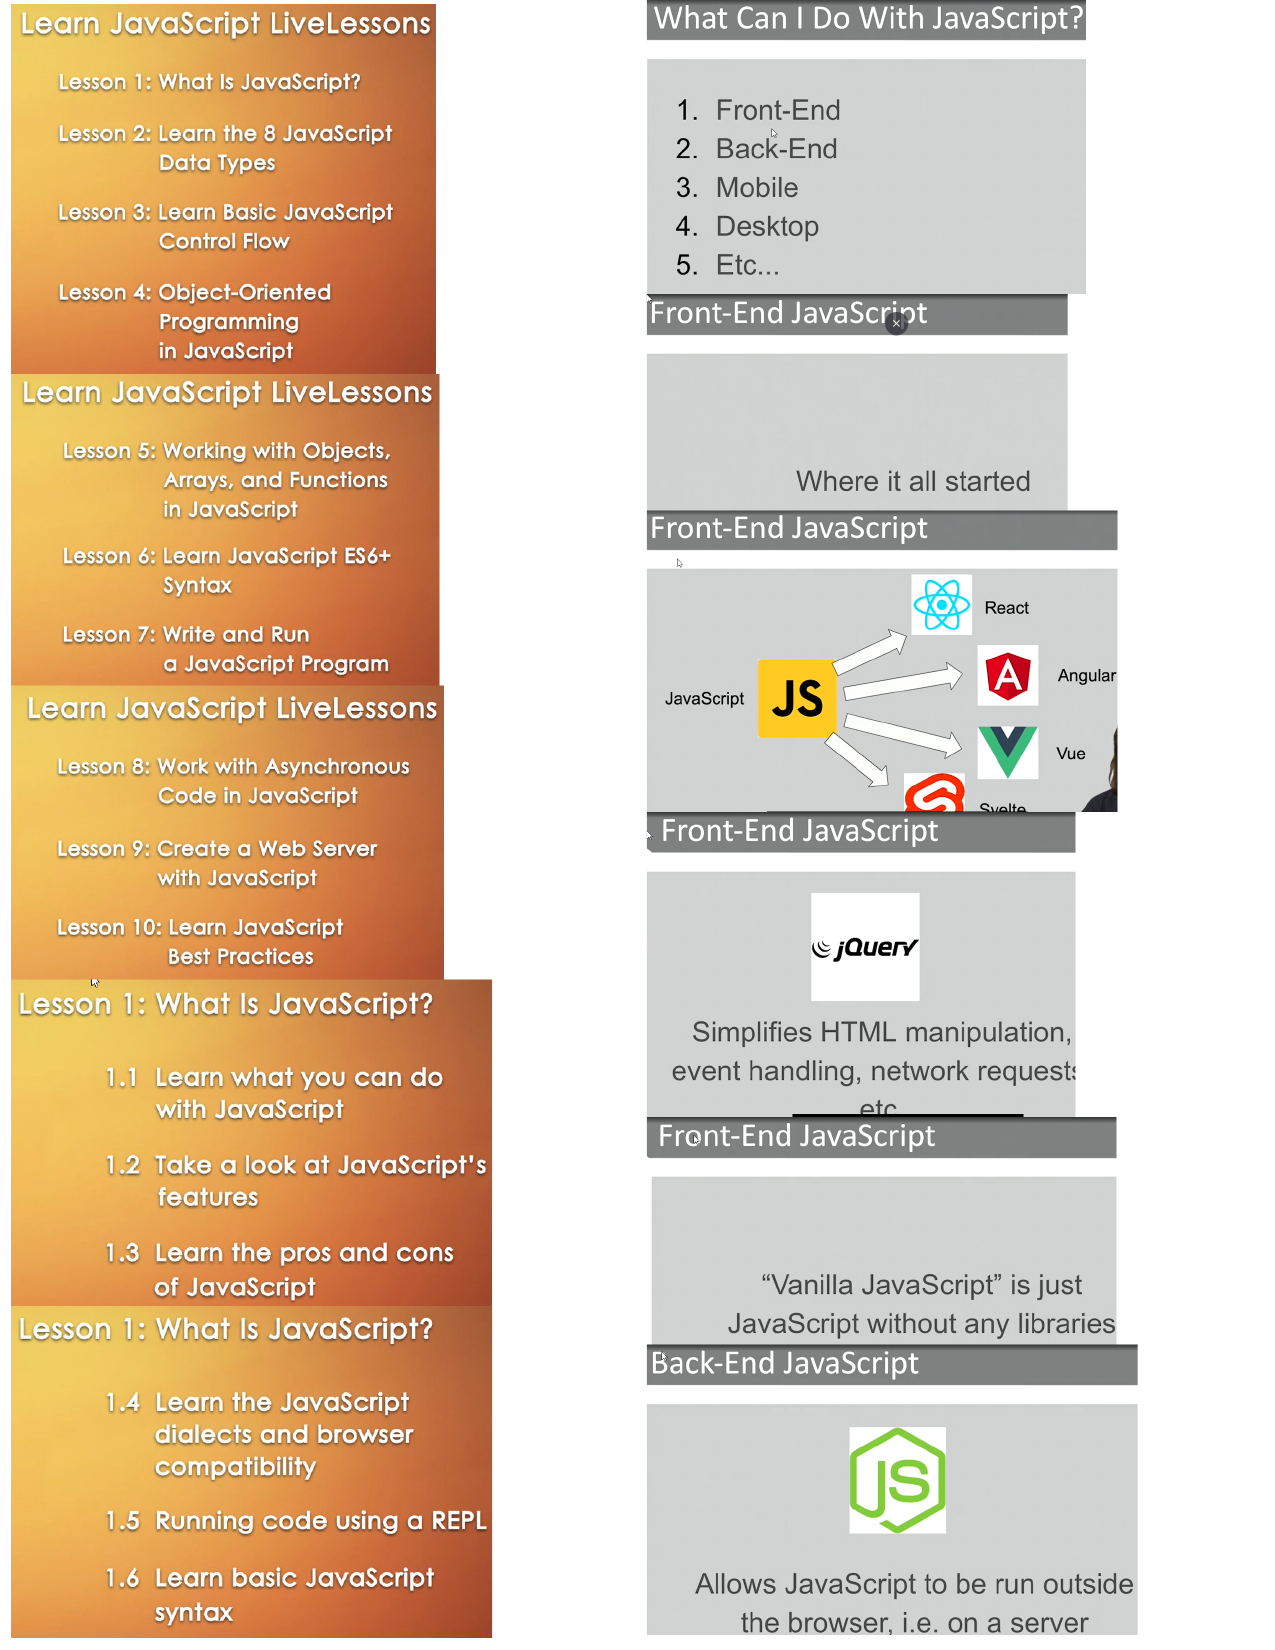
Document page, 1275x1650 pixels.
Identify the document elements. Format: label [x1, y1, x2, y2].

picture [11, 4, 493, 1638]
picture [646, 0, 1138, 1635]
